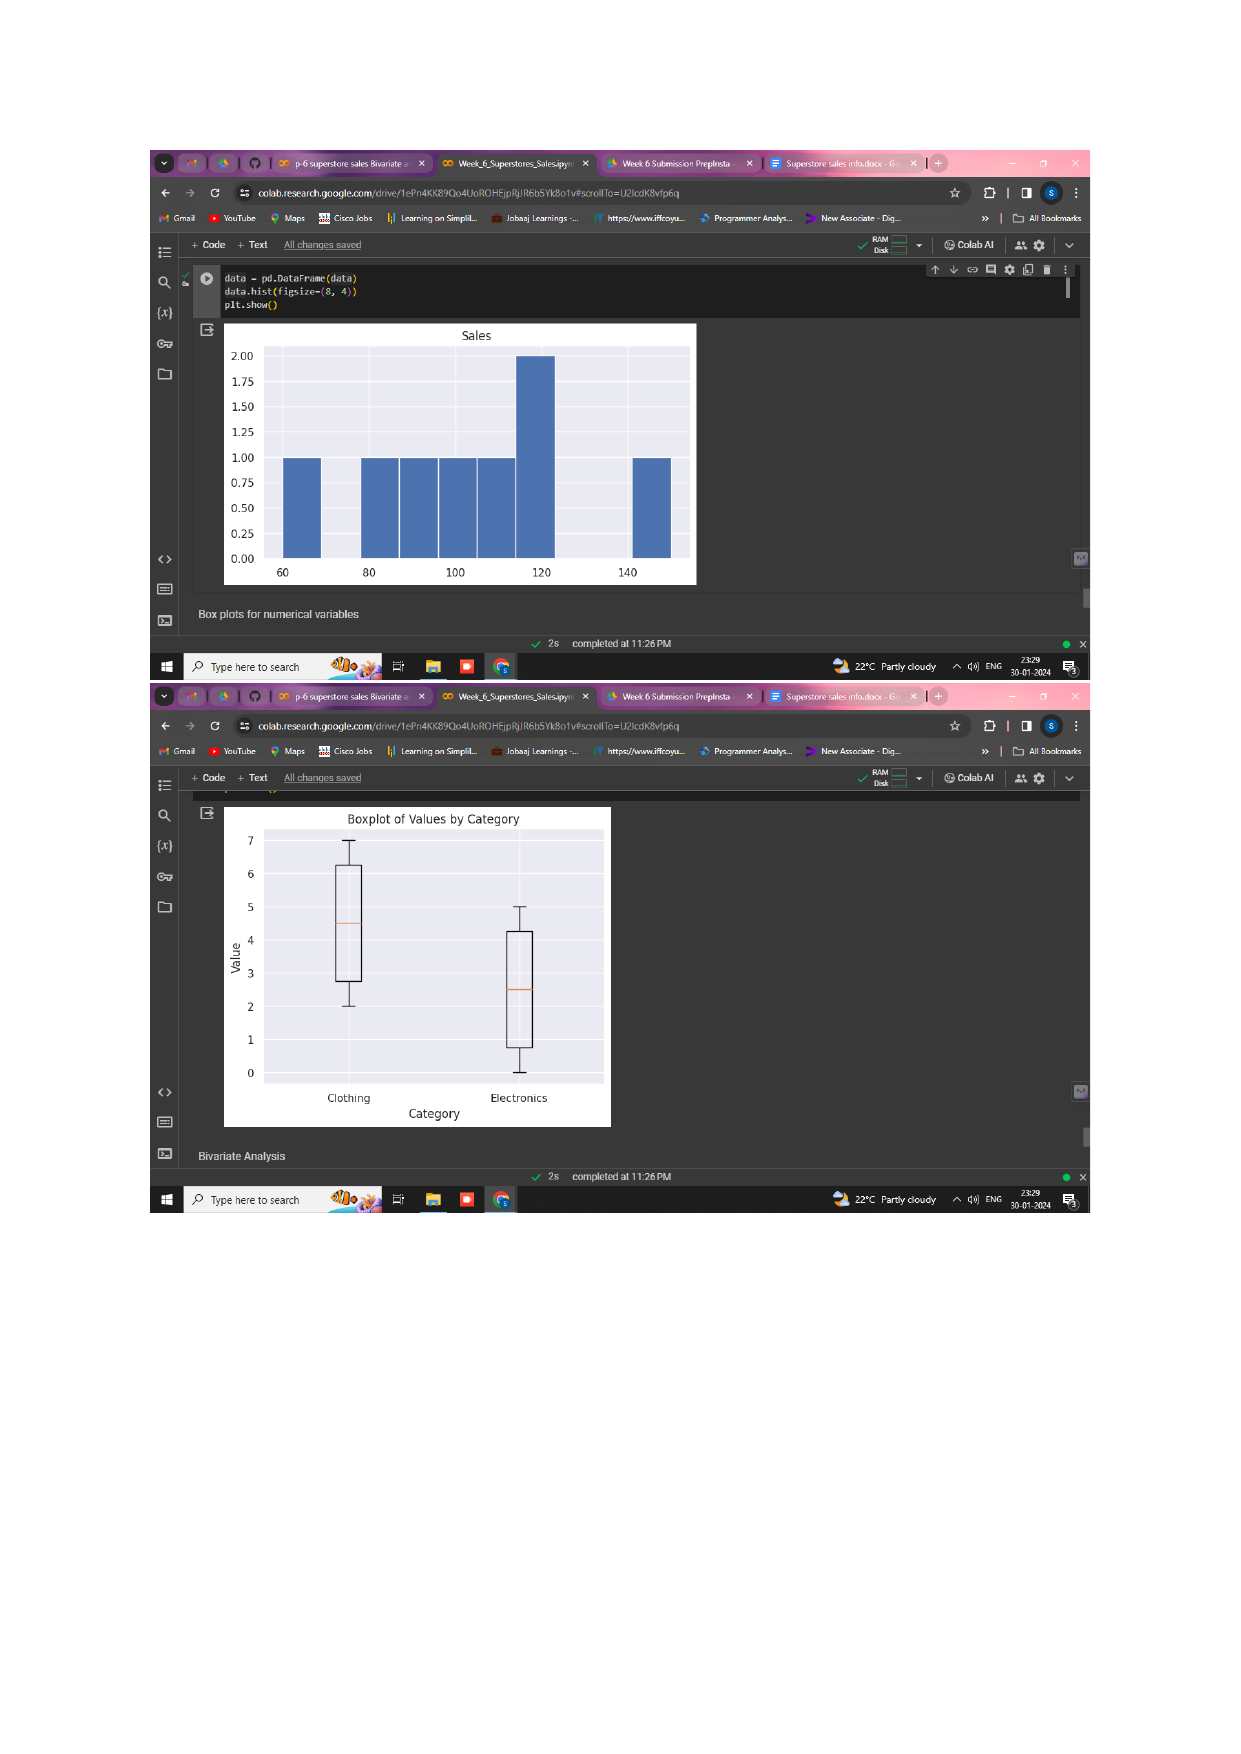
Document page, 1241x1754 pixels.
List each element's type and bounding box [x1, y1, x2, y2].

picture [150, 683, 1091, 1213]
picture [150, 150, 1091, 680]
